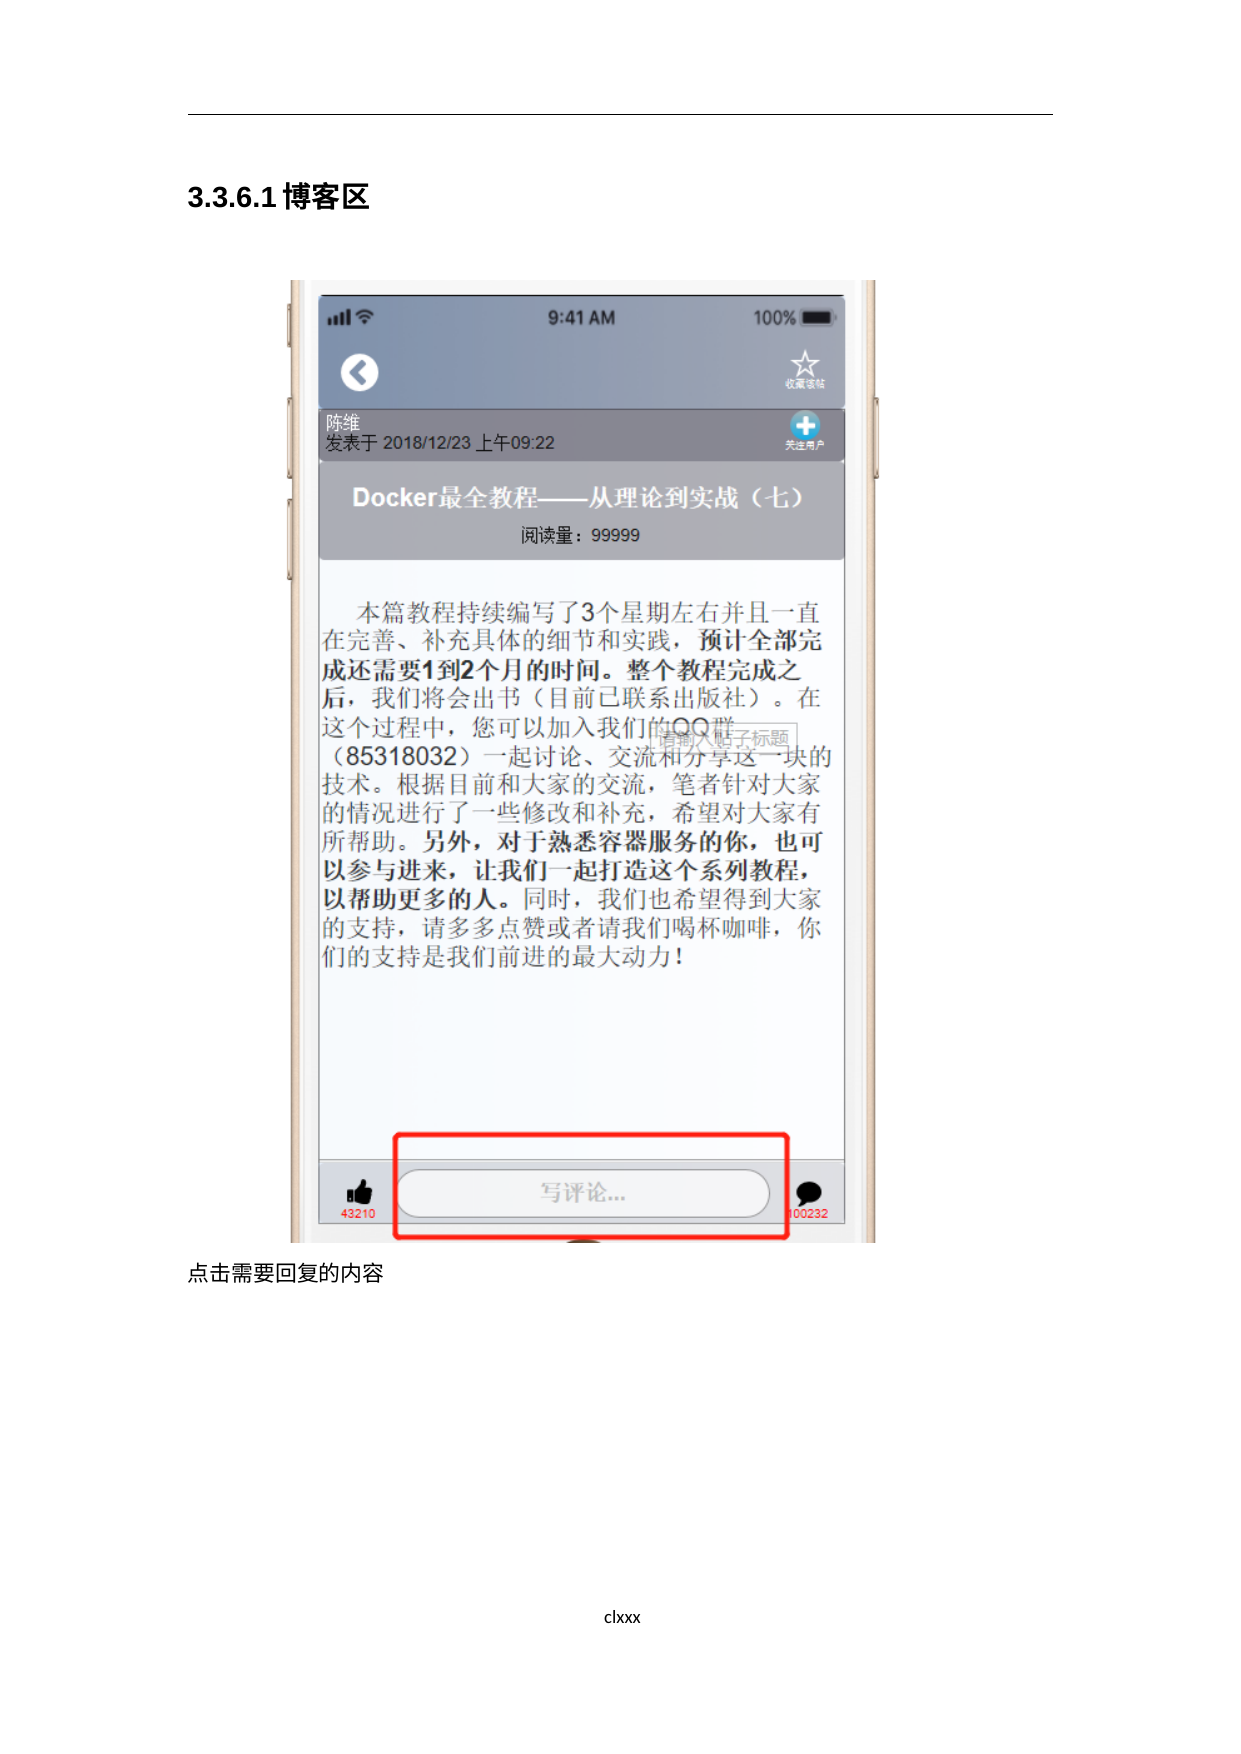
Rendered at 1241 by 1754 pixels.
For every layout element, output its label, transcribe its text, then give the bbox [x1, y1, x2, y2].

text 点击需要回复的内容 [187, 1255, 1053, 1288]
picture [187, 280, 953, 1243]
subtitle 3.3.6.1博客区 [187, 162, 1053, 227]
